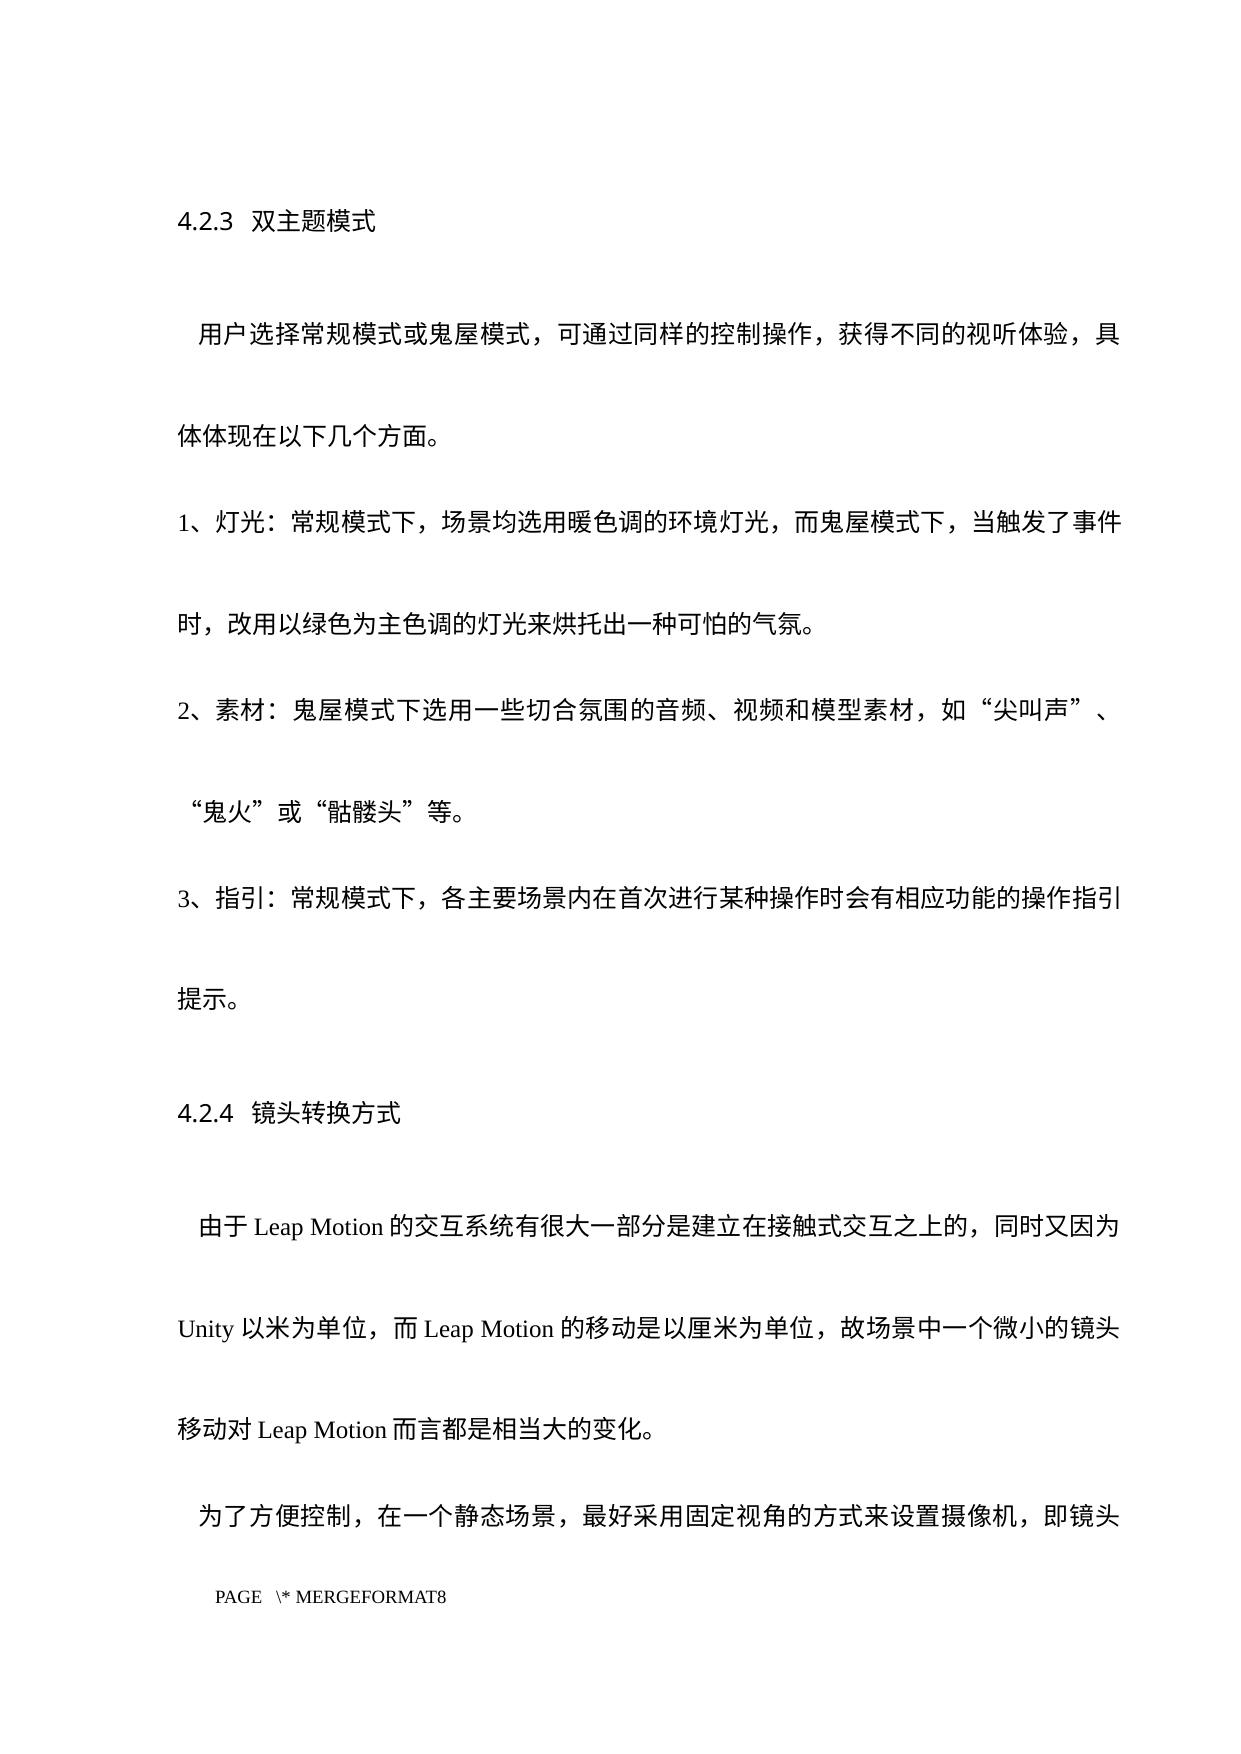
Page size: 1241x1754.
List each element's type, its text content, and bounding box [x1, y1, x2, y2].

list 指引：常规模式下，各主要场景内在首次进行某种操作时会有相应功能的操作指引提示。 [177, 862, 1122, 1032]
text 由于Leap Motion的交互系统有很大一部分是建立在接触式交互之上的，同时又因为Unity以米为单位，而Leap Motion的移动是以厘米为单位，故场景中一个微小的镜头移动对Leap Motion而言都是相当大的变化。 [177, 1190, 1122, 1462]
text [177, 1480, 1122, 1548]
list 素材：鬼屋模式下选用一些切合氛围的音频、视频和模型素材，如“尖叫声”、“鬼火”或“骷髅头”等。 [177, 674, 1122, 844]
text 用户选择常规模式或鬼屋模式，可通过同样的控制操作，获得不同的视听体验，具体体现在以下几个方面。 [177, 298, 1122, 468]
subtitle 双主题模式 [177, 185, 1122, 253]
list 灯光：常规模式下，场景均选用暖色调的环境灯光，而鬼屋模式下，当触发了事件时，改用以绿色为主色调的灯光来烘托出一种可怕的气氛。 [177, 486, 1122, 656]
subtitle 镜头转换方式 [177, 1077, 1122, 1145]
